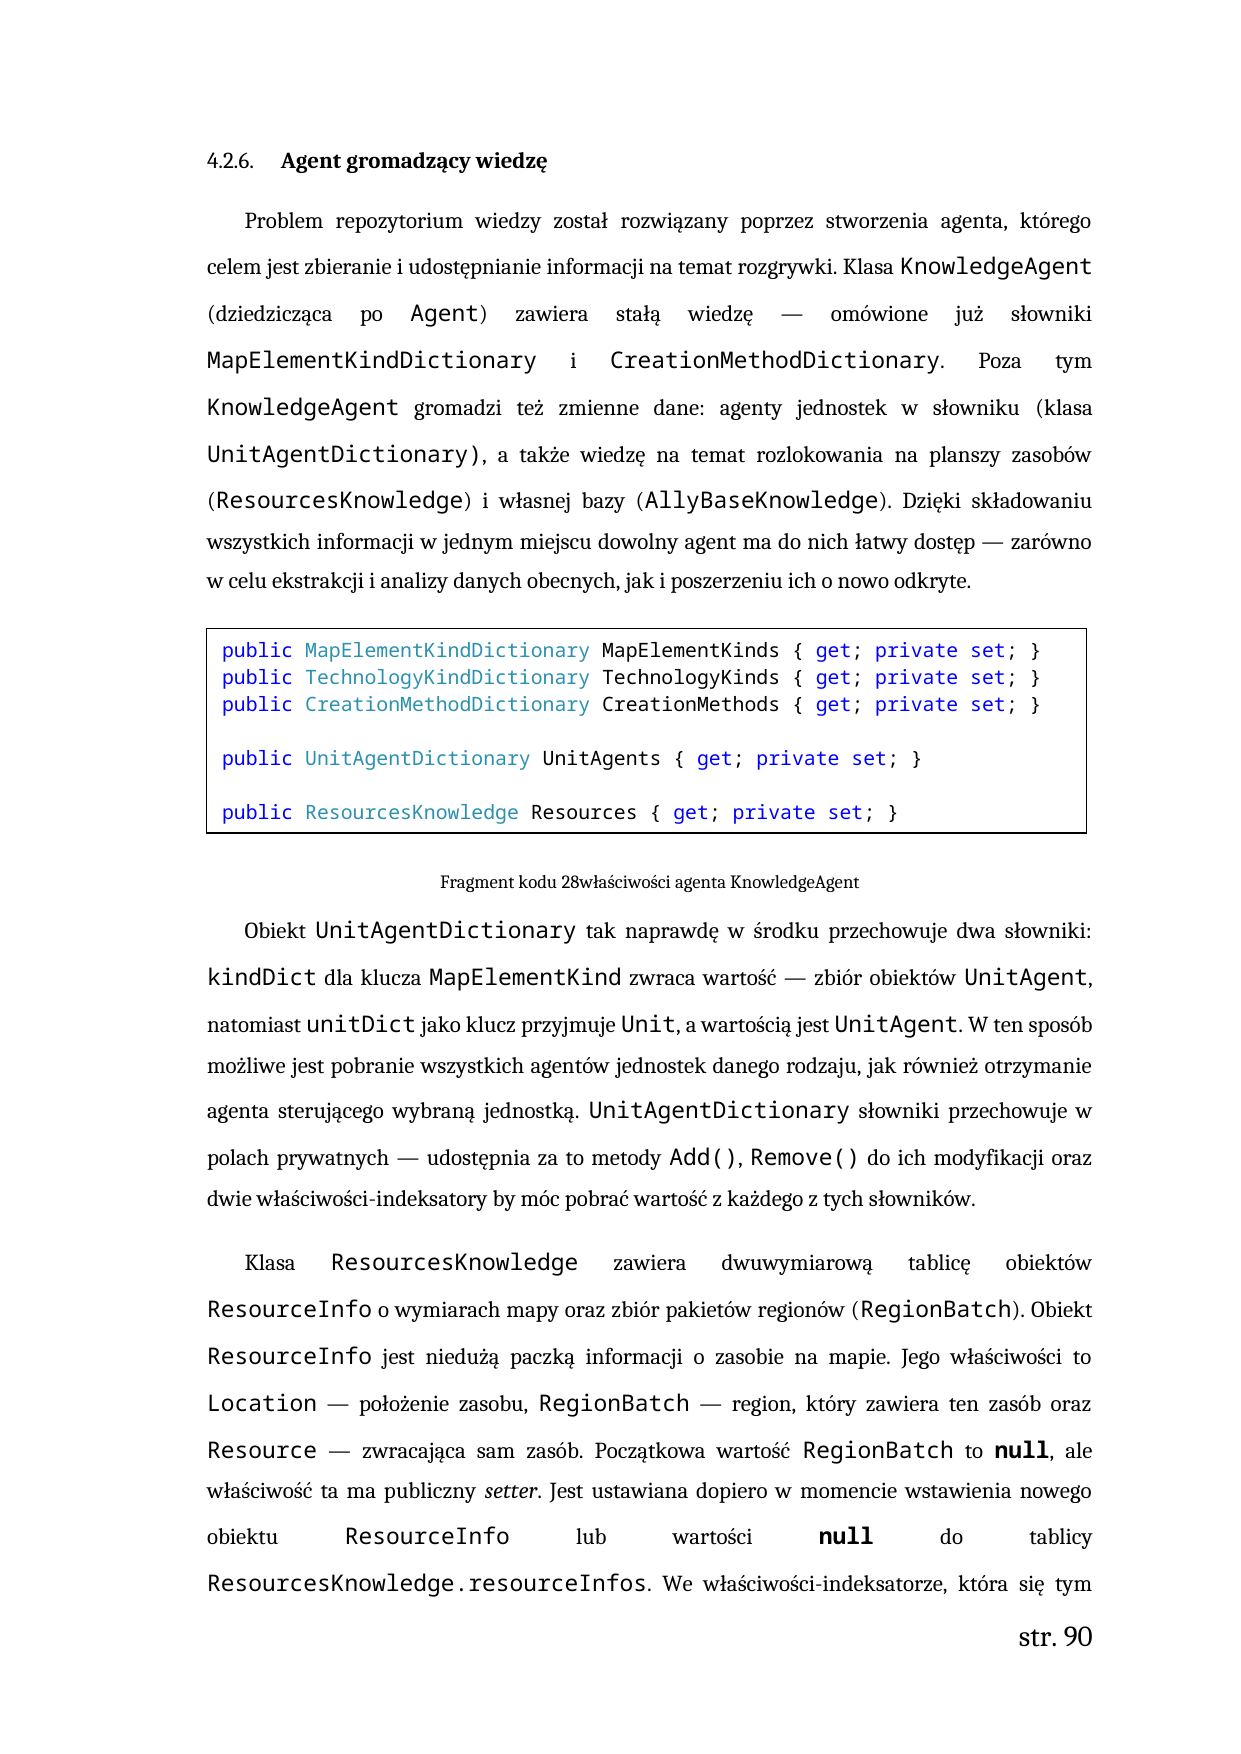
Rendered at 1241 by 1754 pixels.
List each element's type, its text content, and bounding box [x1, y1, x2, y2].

text Obiekt UnitAgentDictionary tak naprawdę w środku przechowuje dwa słowniki: kindDict dla klucza MapElementKind zwraca wartość — zbiór obiektów UnitAgent, natomiast unitDict jako klucz przyjmuje Unit, a wartością jest UnitAgent. W ten sposób możliwe jest pobranie wszystkich agentów jednostek danego rodzaju, jak również otrzymanie agenta sterującego wybraną jednostką. UnitAgentDictionary słowniki przechowuje w polach prywatnych — udostępnia za to metody Add(), Remove() do ich modyfikacji oraz dwie właściwości-indeksatory by móc pobrać wartość z każdego z tych słowników. [207, 914, 1092, 1212]
subtitle Agent gromadzący wiedzę [207, 148, 1092, 174]
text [207, 1246, 1092, 1598]
text Problem repozytorium wiedzy został rozwiązany poprzez stworzenia agenta, którego celem jest zbieranie i udostępnianie informacji na temat rozgrywki. Klasa KnowledgeAgent (dziedzicząca po Agent) zawiera stałą wiedzę — omówione już słowniki MapElementKindDictionary i CreationMethodDictionary. Poza tym KnowledgeAgent gromadzi też zmienne dane: agenty jednostek w słowniku (klasa UnitAgentDictionary), a także wiedzę na temat rozlokowania na planszy zasobów (ResourcesKnowledge) i własnej bazy (AllyBaseKnowledge). Dzięki składowaniu wszystkich informacji w jednym miejscu dowolny agent ma do nich łatwy dostęp — zarówno w celu ekstrakcji i analizy danych obecnych, jak i poszerzeniu ich o nowo odkryte. [207, 208, 1092, 594]
